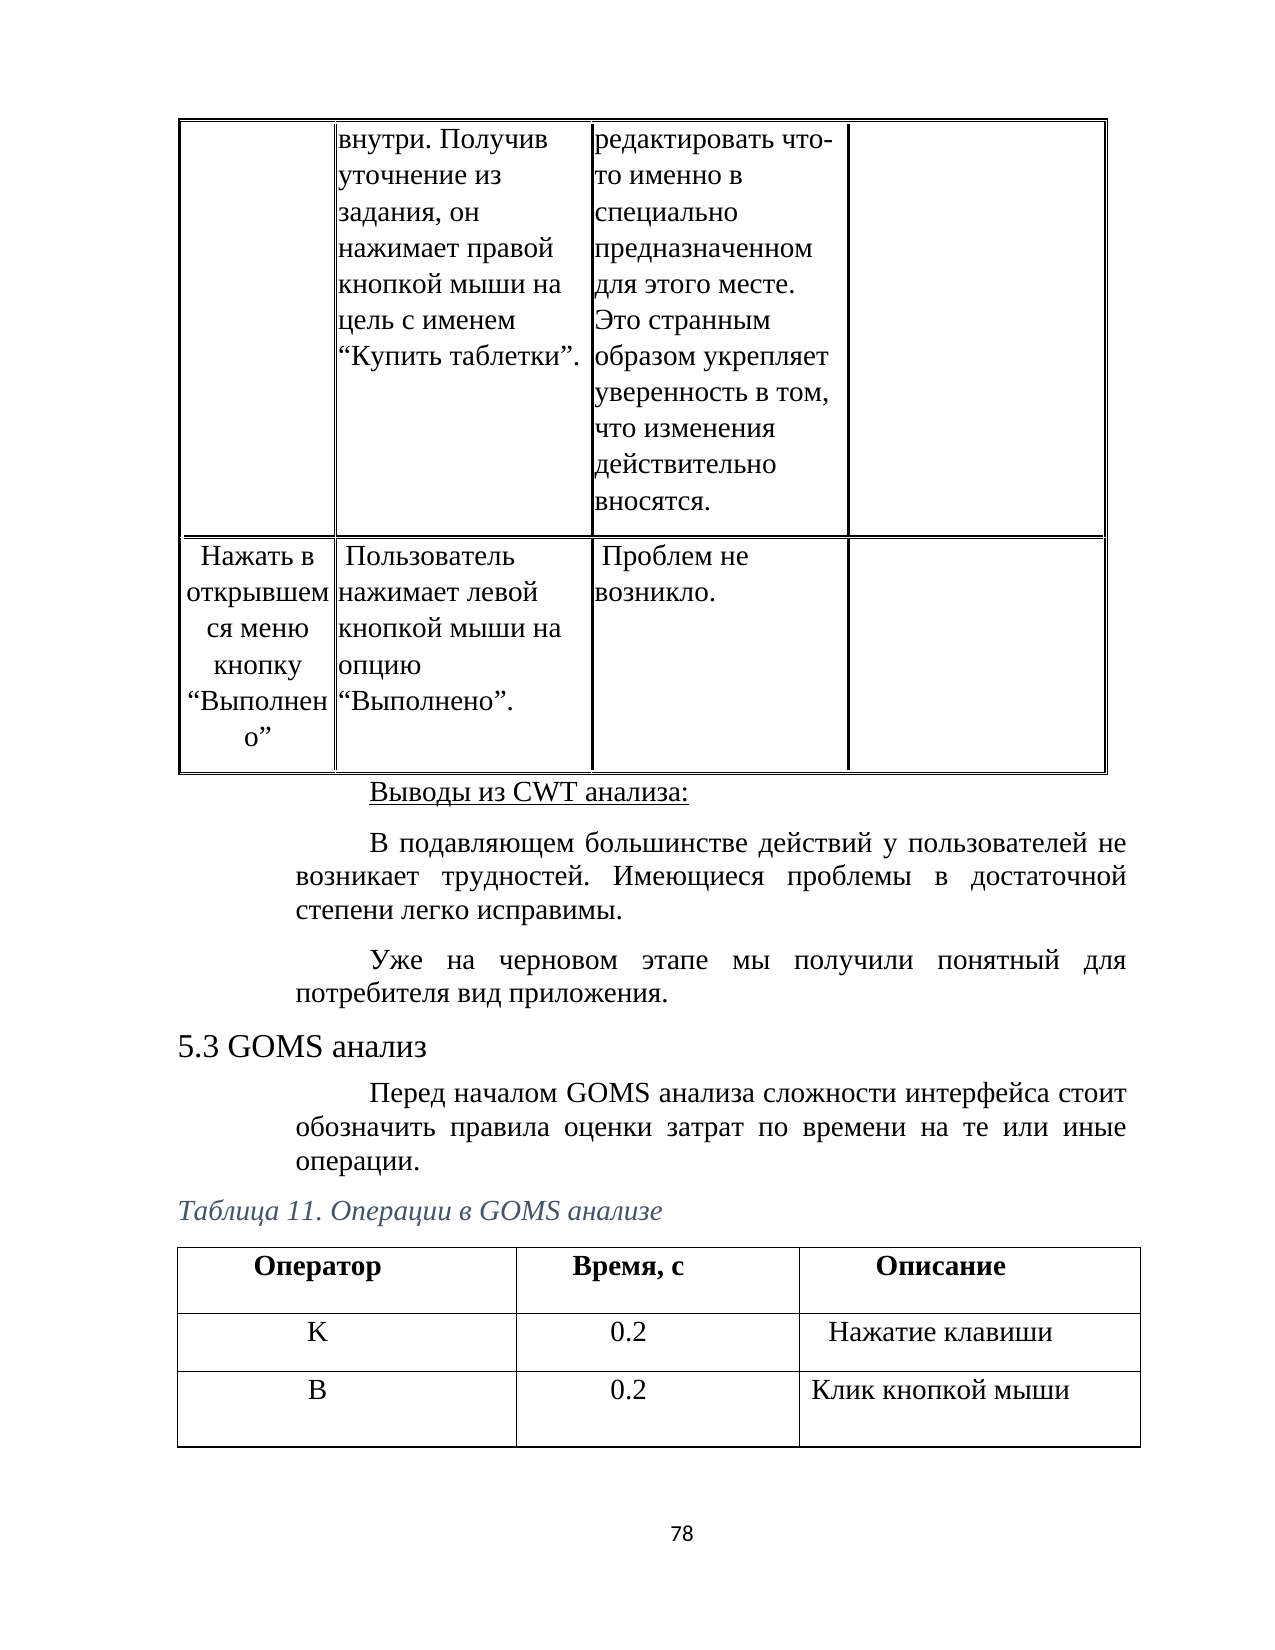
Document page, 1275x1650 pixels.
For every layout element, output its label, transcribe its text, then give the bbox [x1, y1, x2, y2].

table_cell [181, 122, 336, 535]
table_cell Нажать в открывшемся меню кнопку “Выполнено” [181, 535, 336, 771]
table_cell Пользователь нажимает левой кнопкой мыши на опцию “Выполнено”. [336, 539, 592, 771]
table_cell 0.2 [517, 1372, 799, 1446]
table_cell K [178, 1314, 516, 1371]
table_cell B [178, 1372, 516, 1446]
table_cell [848, 535, 1105, 771]
table_header Оператор [178, 1248, 516, 1313]
table_header Описание [800, 1248, 1140, 1313]
subtitle 5.3 GOMS анализ [177, 1026, 1186, 1064]
text Таблица 11. Операции в GOMS анализе [177, 1193, 1186, 1226]
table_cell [848, 122, 1104, 535]
text В подавляющем большинстве действий у пользователей не возникает трудностей. Имеющиеся проблемы в достаточной степени легко исправимы. [295, 825, 1127, 925]
text Выводы из CWT анализа: [295, 774, 1127, 808]
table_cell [336, 120, 592, 535]
table_cell Проблем не возникло. [592, 539, 848, 771]
text Перед началом GOMS анализа сложности интерфейса стоит обозначить правила оценки затрат по времени на те или иные операции. [295, 1076, 1127, 1176]
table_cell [592, 122, 848, 535]
table_cell 0.2 [517, 1314, 799, 1371]
table_cell Нажатие клавиши [800, 1314, 1140, 1371]
text Уже на черновом этапе мы получили понятный для потребителя вид приложения. [295, 942, 1127, 1009]
table_cell Клик кнопкой мыши [800, 1372, 1140, 1446]
table_header Время, с [517, 1248, 799, 1313]
